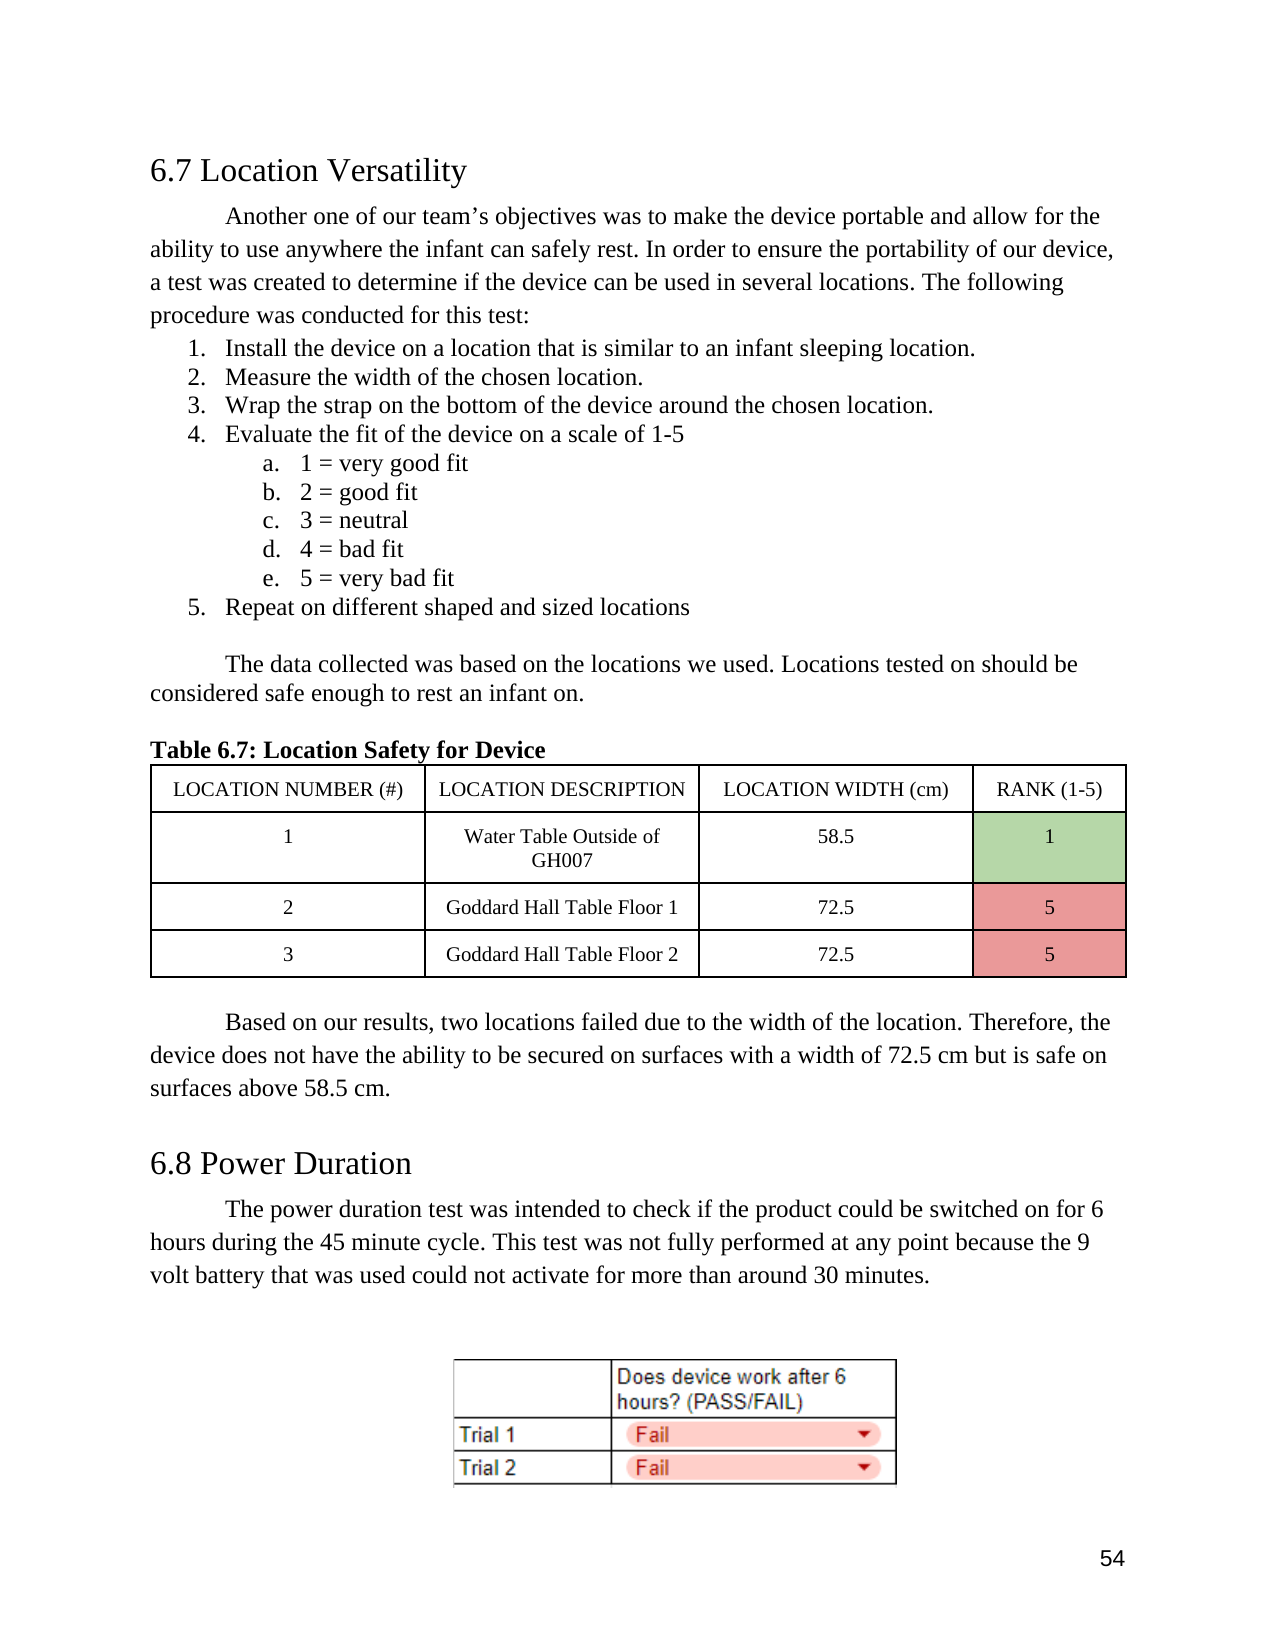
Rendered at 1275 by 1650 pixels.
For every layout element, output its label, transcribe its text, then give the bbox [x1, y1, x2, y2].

table_header RANK (1-5) [974, 766, 1125, 811]
table_cell 5 [974, 884, 1125, 929]
text Another one of our team’s objectives was to make the device portable and allow for the ability to use anywhere the infant can safely rest. In order to ensure the portability of our device, a test was created to determine if the device can be used in several locations. The following procedure was conducted for this test: [150, 201, 1125, 329]
list Measure the width of the chosen location. [187, 362, 1125, 390]
list Wrap the strap on the bottom of the device around the chosen location. [187, 390, 1125, 419]
list 1 = very good fit [262, 448, 1125, 477]
table_header LOCATION NUMBER (#) [152, 766, 424, 811]
table_header LOCATION WIDTH (cm) [700, 766, 972, 811]
table_cell 1 [974, 813, 1125, 882]
table_cell 2 [152, 884, 424, 929]
picture [453, 1359, 897, 1488]
list 3 = neutral [262, 505, 1125, 534]
text The power duration test was intended to check if the product could be switched on for 6 hours during the 45 minute cycle. This test was not fully performed at any point because the 9 volt battery that was used could not activate for more than around 30 minutes. [150, 1194, 1125, 1289]
table_header LOCATION DESCRIPTION [426, 766, 698, 811]
table_cell 72.5 [700, 931, 972, 976]
text Table 6.7: Location Safety for Device [150, 735, 1125, 764]
table_cell 3 [152, 931, 424, 976]
table_cell 58.5 [700, 813, 972, 882]
subtitle 6.8 Power Duration [150, 1143, 1125, 1182]
subtitle 6.7 Location Versatility [150, 150, 1125, 188]
table_cell Goddard Hall Table Floor 2 [426, 931, 698, 976]
table_cell 1 [152, 813, 424, 882]
table_cell 5 [974, 931, 1125, 976]
table_cell 72.5 [700, 884, 972, 929]
list Evaluate the fit of the device on a scale of 1-5 [187, 419, 1125, 448]
list 5 = very bad fit [262, 563, 1125, 592]
table_cell Goddard Hall Table Floor 1 [426, 884, 698, 929]
text The data collected was based on the locations we used. Locations tested on should be considered safe enough to rest an infant on. [150, 649, 1125, 707]
table_cell Water Table Outside of GH007 [426, 813, 698, 882]
list 2 = good fit [262, 477, 1125, 505]
list Install the device on a location that is similar to an infant sleeping location. [187, 333, 1125, 362]
list Repeat on different shaped and sized locations [187, 592, 1125, 620]
text Based on our results, two locations failed due to the width of the location. Therefore, the device does not have the ability to be secured on surfaces with a width of 72.5 cm but is safe on surfaces above 58.5 cm. [150, 1007, 1125, 1102]
list 4 = bad fit [262, 534, 1125, 563]
